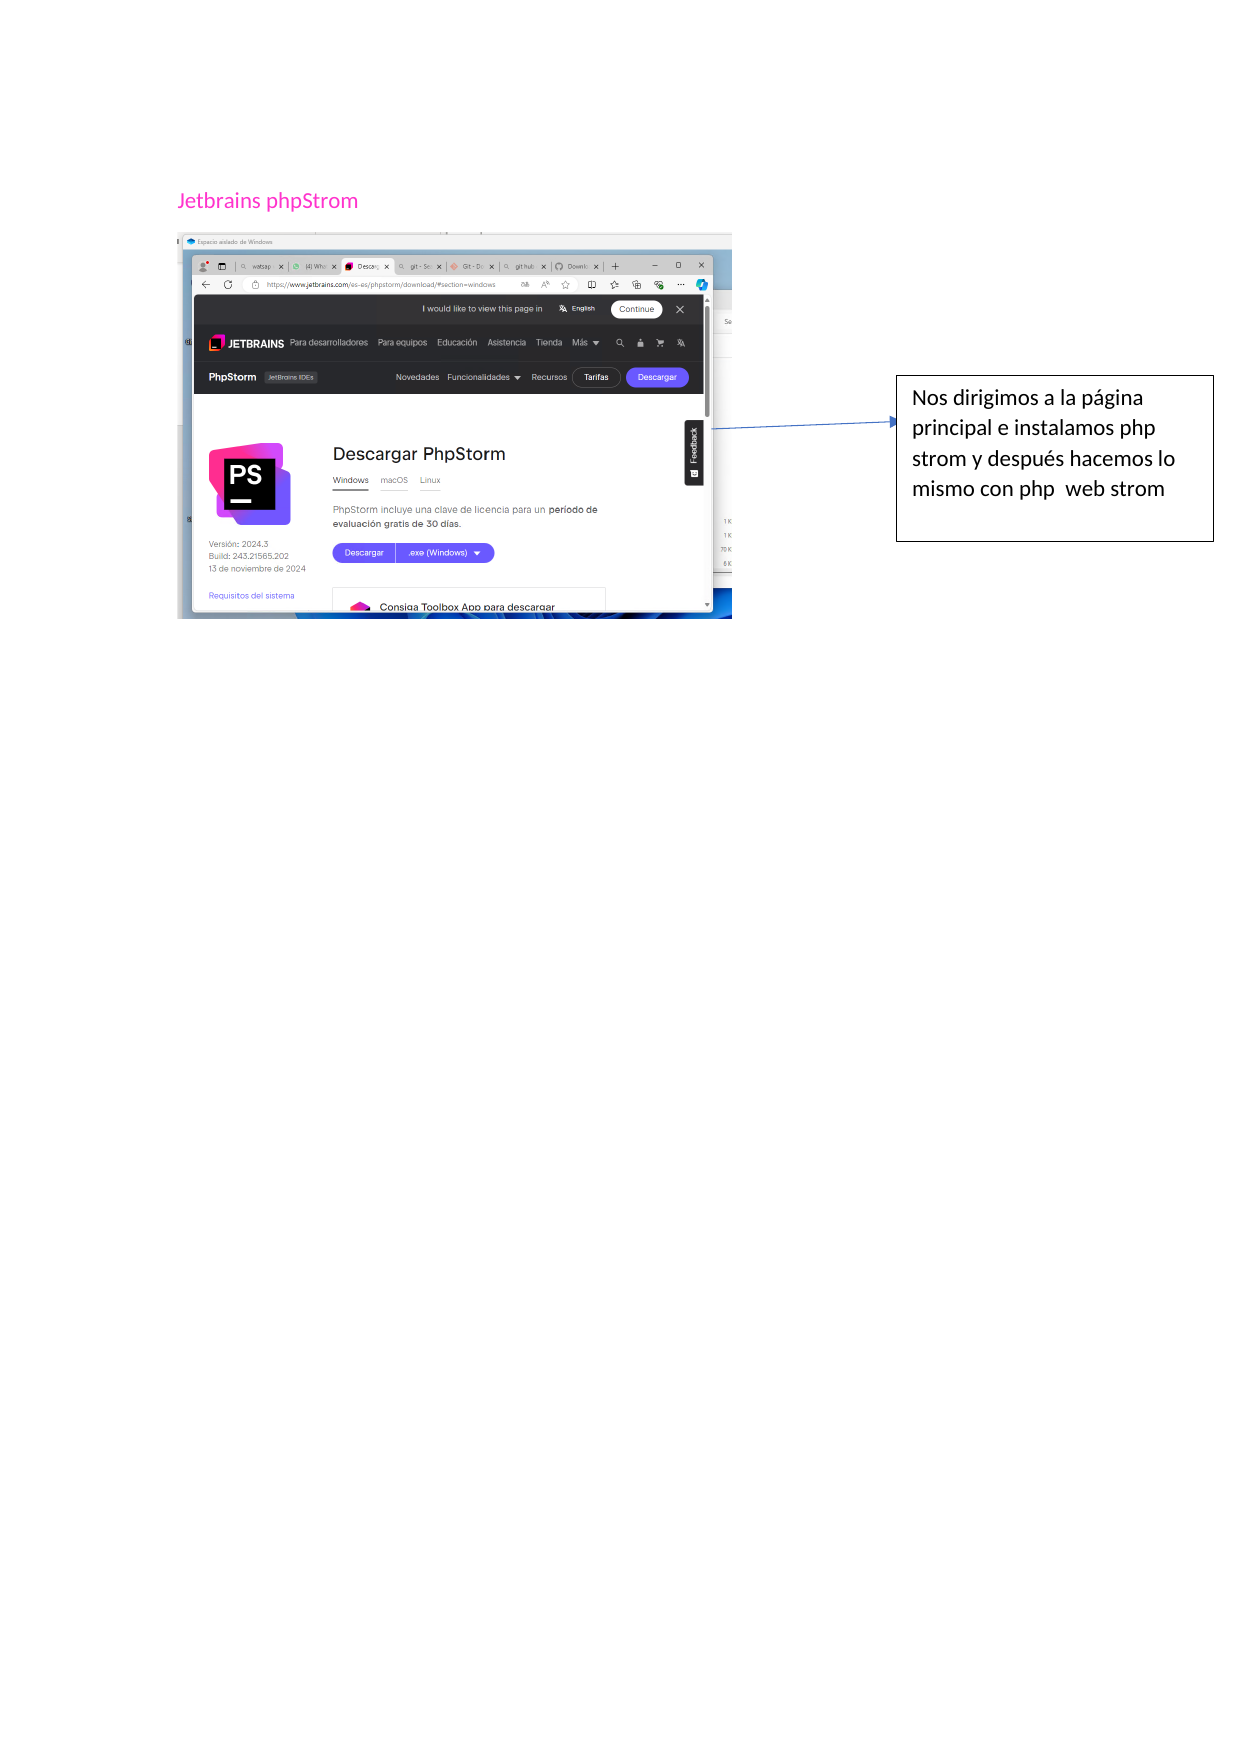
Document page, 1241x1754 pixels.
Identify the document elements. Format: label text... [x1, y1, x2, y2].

picture [177, 232, 732, 619]
text Jetbrains phpStrom [177, 186, 1063, 214]
